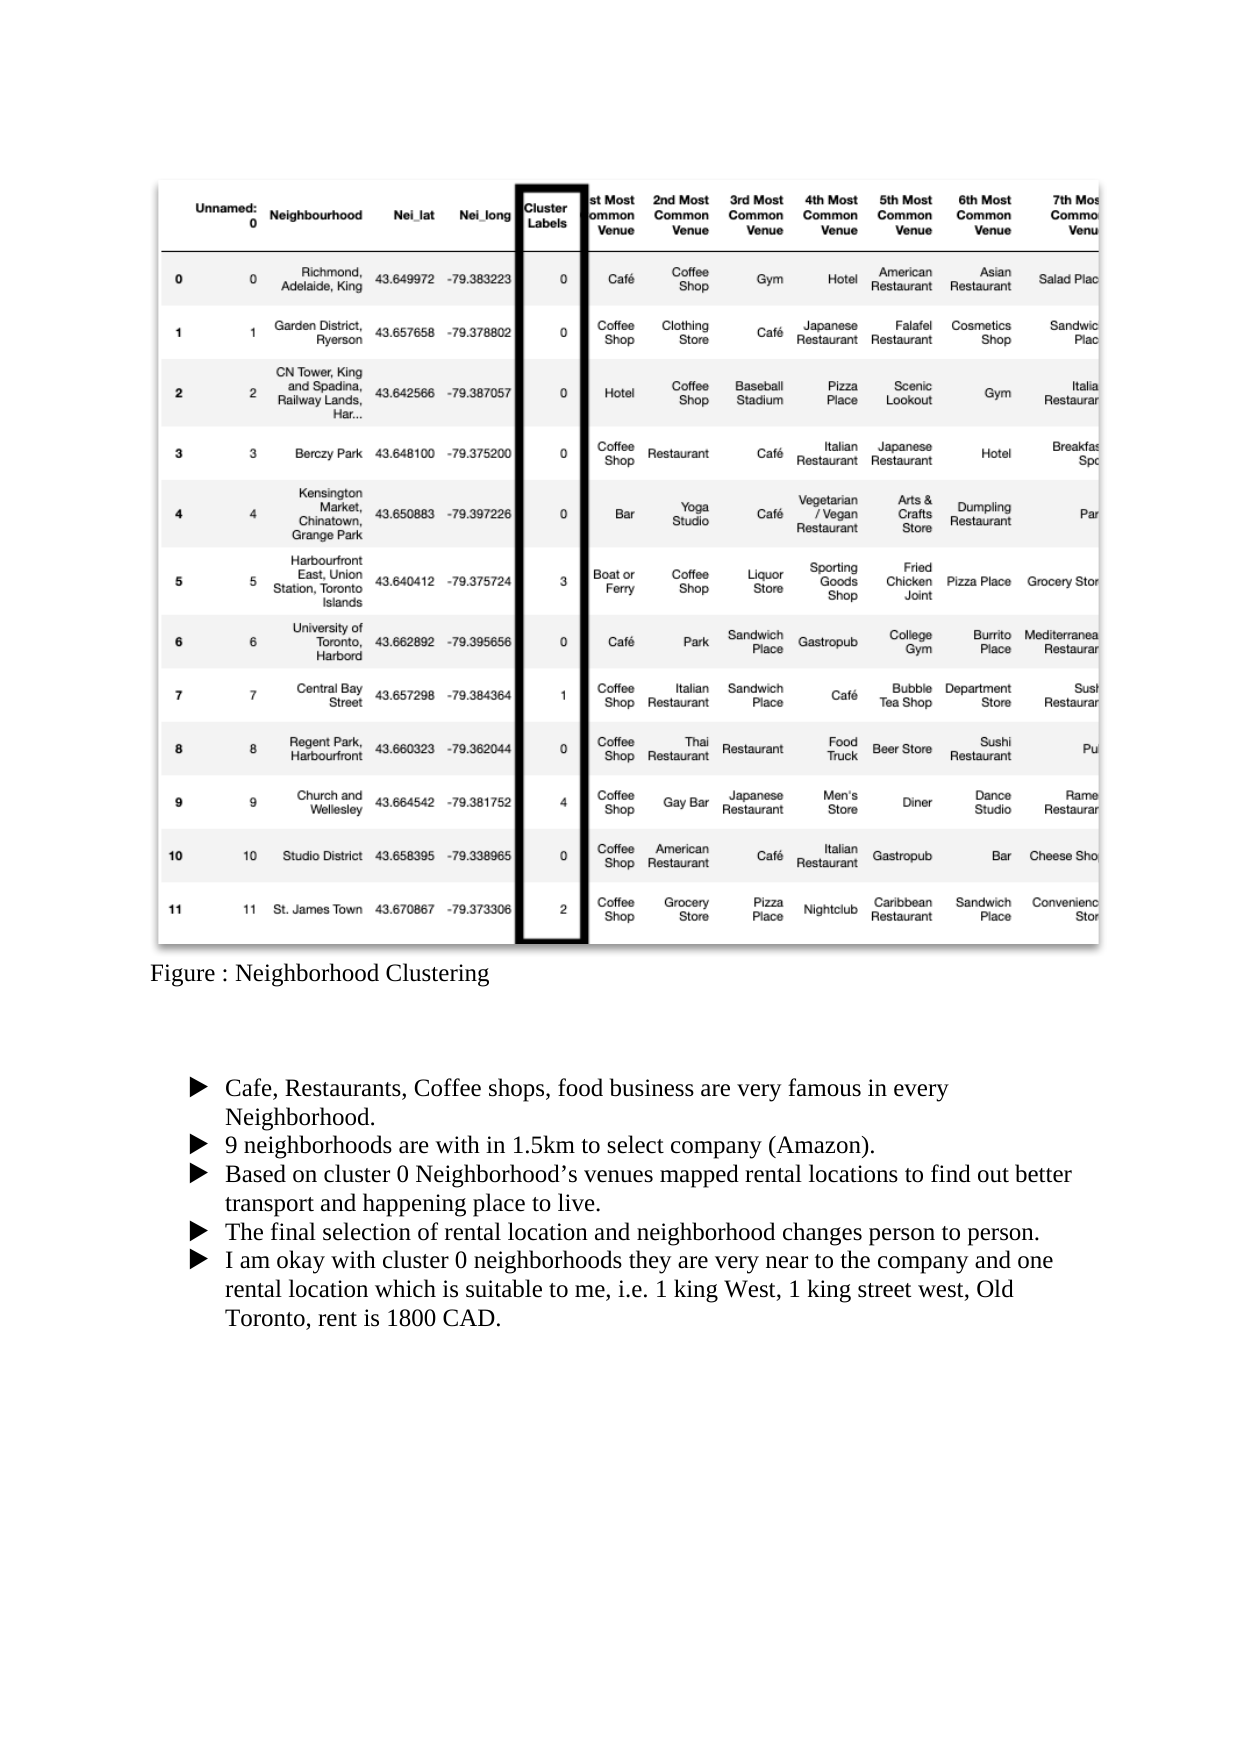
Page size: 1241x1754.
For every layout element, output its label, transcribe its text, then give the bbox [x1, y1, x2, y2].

text Figure : Neighborhood Clustering [150, 958, 1090, 987]
list I am okay with cluster 0 neighborhoods they are very near to the company and one rental location which is suitable to me, i.e. 1 king West, 1 king street west, Old Toronto, rent is 1800 CAD. [187, 1246, 1090, 1332]
list 9 neighborhoods are with in 1.5km to select company (Amazon). [187, 1131, 1090, 1159]
list Based on cluster 0 Neighborhood’s venues mapped rental locations to find out better transport and happening place to live. [187, 1159, 1090, 1217]
list Cafe, Restaurants, Coffee shops, food business are very famous in every Neighborhood. [187, 1073, 1090, 1131]
list The final selection of rental location and neighborhood changes person to person. [187, 1217, 1090, 1246]
picture [158, 180, 1099, 944]
